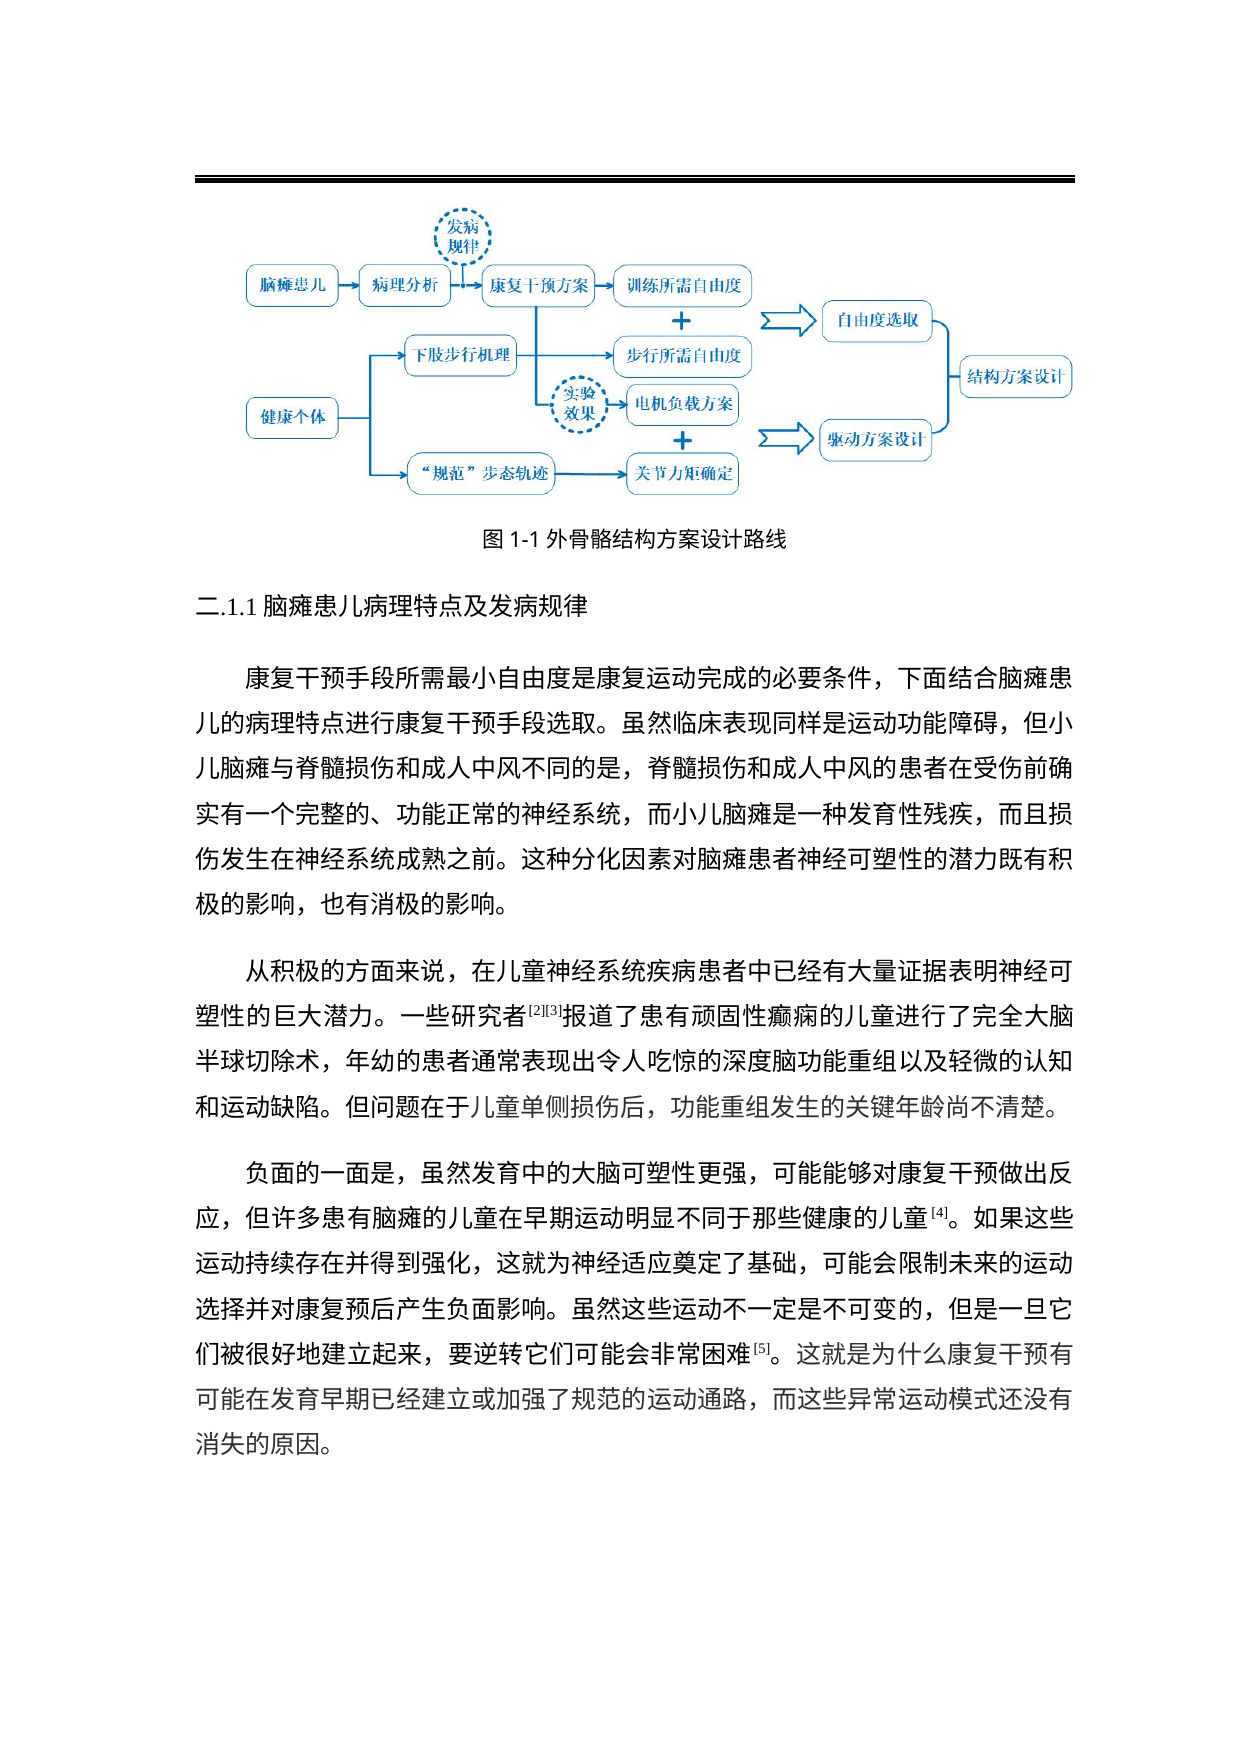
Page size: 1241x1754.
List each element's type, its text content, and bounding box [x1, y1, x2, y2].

picture [245, 207, 1074, 495]
text 图1-1 外骨骼结构方案设计路线 [195, 522, 1075, 554]
text 负面的一面是，虽然发育中的大脑可塑性更强，可能能够对康复干预做出反应，但许多患有脑瘫的儿童在早期运动明显不同于那些健康的儿童[4]。如果这些运动持续存在并得到强化，这就为神经适应奠定了基础，可能会限制未来的运动选择并对康复预后产生负面影响。虽然这些运动不一定是不可变的，但是一旦它们被很好地建立起来，要逆转它们可能会非常困难[5]。这就是为什么康复干预有可能在发育早期已经建立或加强了规范的运动通路，而这些异常运动模式还没有消失的原因。 [195, 1416, 1075, 1461]
text 负面的一面是，虽然发育中的大脑可塑性更强，可能能够对康复干预做出反应，但许多患有脑瘫的儿童在早期运动明显不同于那些健康的儿童[4]。如果这些运动持续存在并得到强化，这就为神经适应奠定了基础，可能会限制未来的运动选择并对康复预后产生负面影响。虽然这些运动不一定是不可变的，但是一旦它们被很好地建立起来，要逆转它们可能会非常困难[5]。这就是为什么康复干预有可能在发育早期已经建立或加强了规范的运动通路，而这些异常运动模式还没有消失的原因。 [195, 1153, 1075, 1380]
text 康复干预手段所需最小自由度是康复运动完成的必要条件，下面结合脑瘫患儿的病理特点进行康复干预手段选取。虽然临床表现同样是运动功能障碍，但小儿脑瘫与脊髓损伤和成人中风不同的是，脊髓损伤和成人中风的患者在受伤前确实有一个完整的、功能正常的神经系统，而小儿脑瘫是一种发育性残疾，而且损伤发生在神经系统成熟之前。这种分化因素对脑瘫患者神经可塑性的潜力既有积极的影响，也有消极的影响。 [195, 658, 1075, 921]
text 从积极的方面来说，在儿童神经系统疾病患者中已经有大量证据表明神经可塑性的巨大潜力。一些研究者[2][3]报道了患有顽固性癫痫的儿童进行了完全大脑半球切除术，年幼的患者通常表现出令人吃惊的深度脑功能重组以及轻微的认知和运动缺陷。但问题在于儿童单侧损伤后，功能重组发生的关键年龄尚不清楚。 [195, 951, 1075, 1123]
subtitle 脑瘫患儿病理特点及发病规律 [195, 586, 1075, 622]
